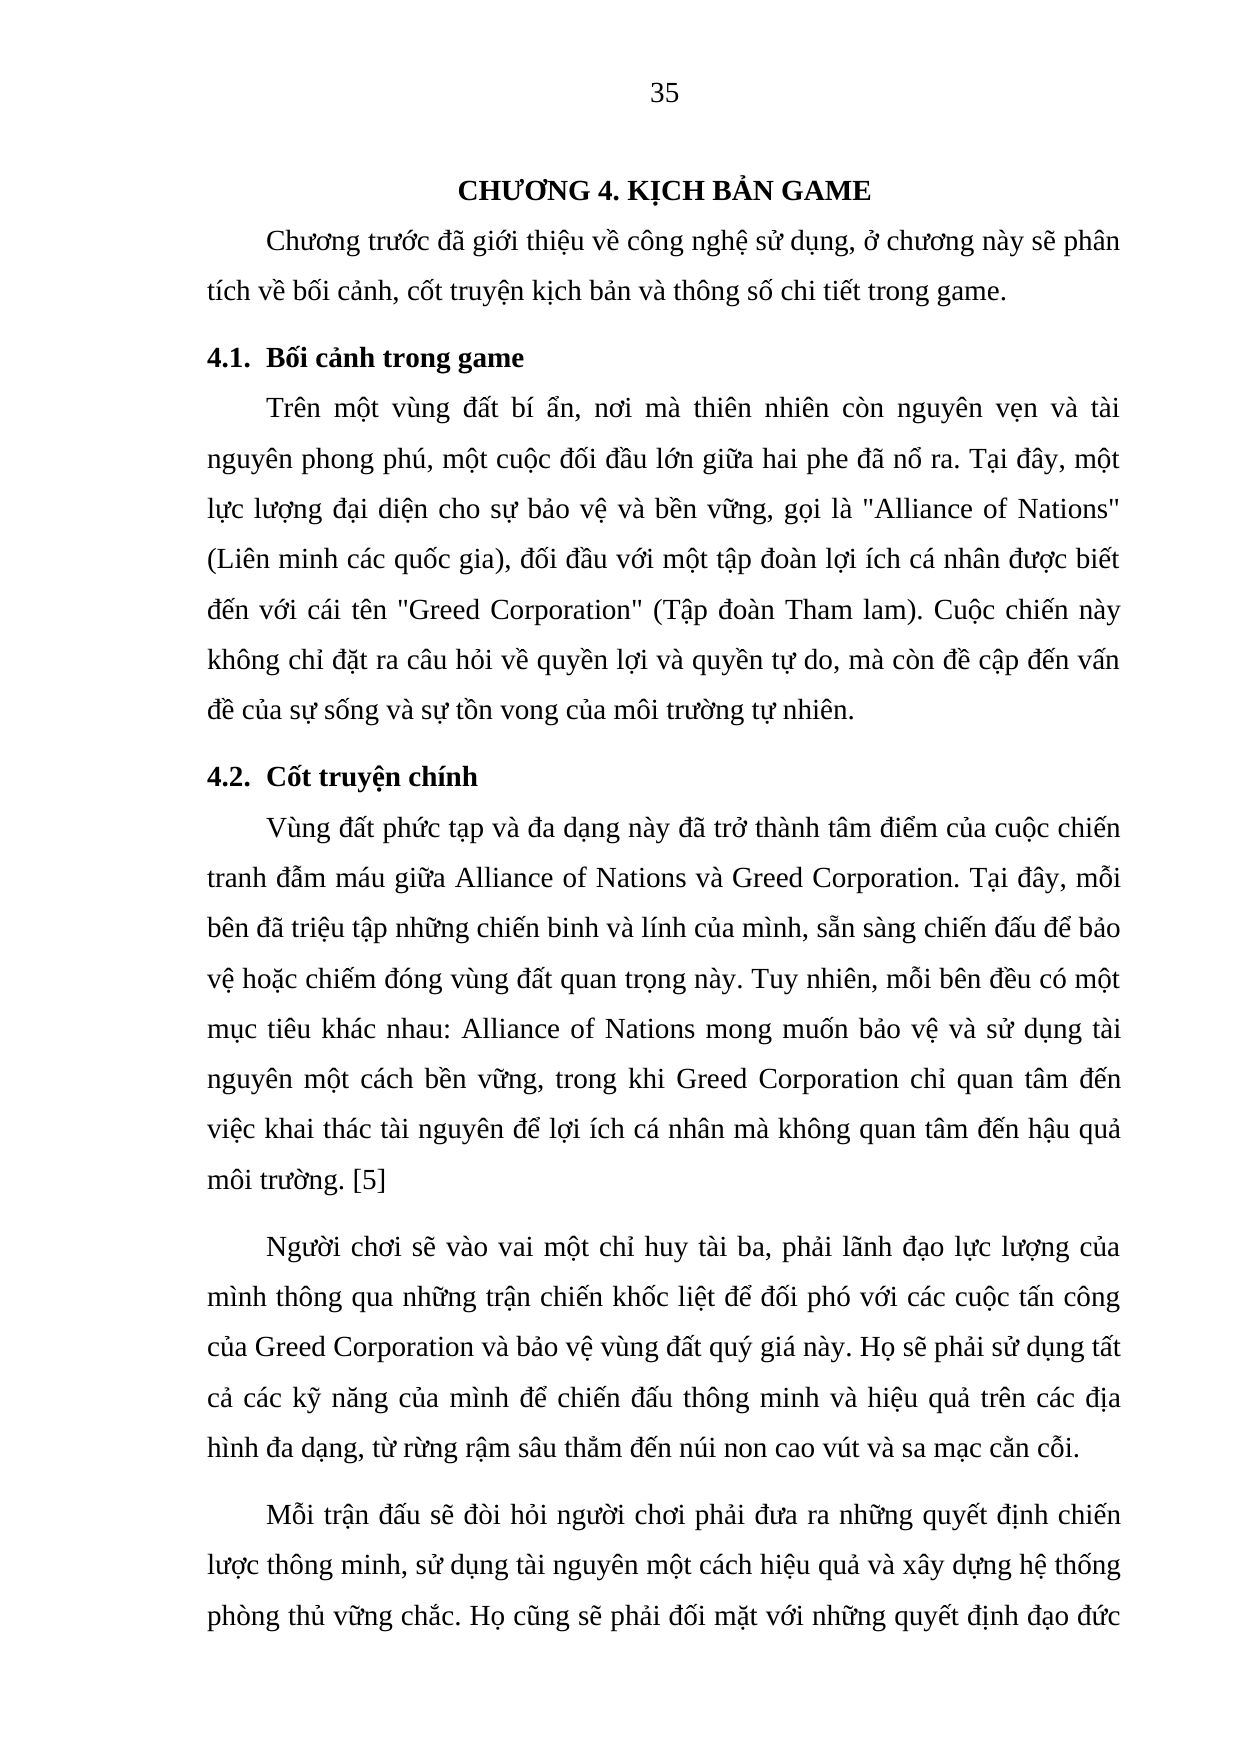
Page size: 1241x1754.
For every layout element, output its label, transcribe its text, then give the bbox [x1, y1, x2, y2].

subtitle Bối cảnh trong game [207, 340, 1122, 374]
subtitle Cốt truyện chính [207, 759, 1122, 793]
text Trên một vùng đất bí ẩn, nơi mà thiên nhiên còn nguyên vẹn và tài nguyên phong phú, một cuộc đối đầu lớn giữa hai phe đã nổ ra. Tại đây, một lực lượng đại diện cho sự bảo vệ và bền vững, gọi là "Alliance of Nations" (Liên minh các quốc gia), đối đầu với một tập đoàn lợi ích cá nhân được biết đến với cái tên "Greed Corporation" (Tập đoàn Tham lam). Cuộc chiến này không chỉ đặt ra câu hỏi về quyền lợi và quyền tự do, mà còn đề cập đến vấn đề của sự sống và sự tồn vong của môi trường tự nhiên. [207, 391, 1122, 726]
subtitle KỊCH BẢN GAME [207, 173, 1122, 206]
text Người chơi sẽ vào vai một chỉ huy tài ba, phải lãnh đạo lực lượng của mình thông qua những trận chiến khốc liệt để đối phó với các cuộc tấn công của Greed Corporation và bảo vệ vùng đất quý giá này. Họ sẽ phải sử dụng tất cả các kỹ năng của mình để chiến đấu thông minh và hiệu quả trên các địa hình đa dạng, từ rừng rậm sâu thẳm đến núi non cao vút và sa mạc cằn cỗi. [207, 1229, 1122, 1464]
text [207, 1497, 1122, 1631]
text Vùng đất phức tạp và đa dạng này đã trở thành tâm điểm của cuộc chiến tranh đẫm máu giữa Alliance of Nations và Greed Corporation. Tại đây, mỗi bên đã triệu tập những chiến binh và lính của mình, sẵn sàng chiến đấu để bảo vệ hoặc chiếm đóng vùng đất quan trọng này. Tuy nhiên, mỗi bên đều có một mục tiêu khác nhau: Alliance of Nations mong muốn bảo vệ và sử dụng tài nguyên một cách bền vững, trong khi Greed Corporation chỉ quan tâm đến việc khai thác tài nguyên để lợi ích cá nhân mà không quan tâm đến hậu quả môi trường. [207, 810, 1122, 1196]
text Chương trước đã giới thiệu về công nghệ sử dụng, ở chương này sẽ phân tích về bối cảnh, cốt truyện kịch bản và thông số chi tiết trong game. [207, 223, 1122, 307]
